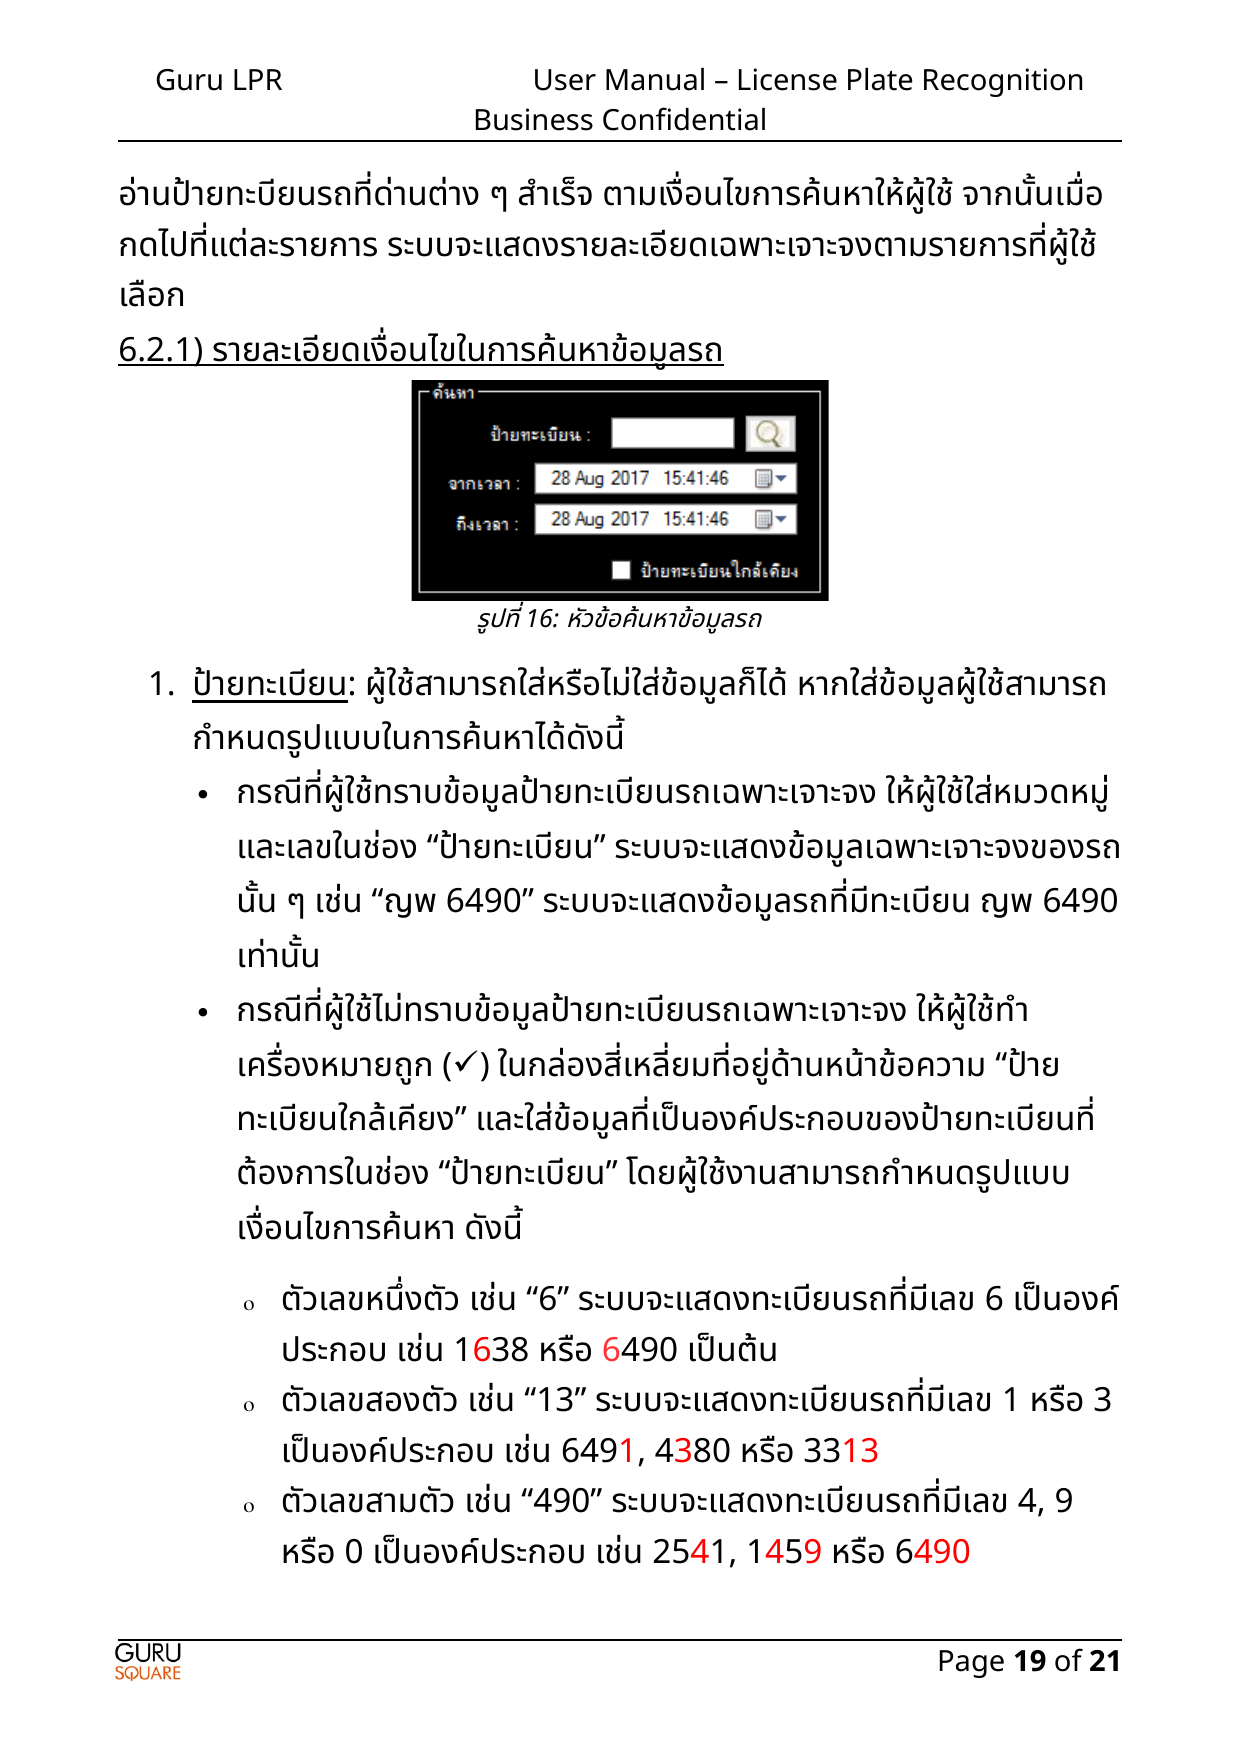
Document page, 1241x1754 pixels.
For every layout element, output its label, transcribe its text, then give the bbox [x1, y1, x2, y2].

list กรณีที่ผู้ใช้ไม่ทราบข้อมูลป้ายทะเบียนรถเฉพาะเจาะจง ให้ผู้ใช้ทำเครื่องหมายถูก () ในกล่องสี่เหลี่ยมที่อยู่ด้านหน้าข้อความ “ป้ายทะเบียนใกล้เคียง” และใส่ข้อมูลที่เป็นองค์ประกอบของป้ายทะเบียนที่ต้องการในช่อง “ป้ายทะเบียน” โดยผู้ใช้งานสามารถกำหนดรูปแบบเงื่อนไขการค้นหา ดังนี้ [199, 986, 1122, 1254]
subtitle 6.2.1) รายละเอียดเงื่อนไขในการค้นหาข้อมูลรถ [118, 326, 1122, 376]
list ตัวเลขหนึ่งตัว เช่น “6” ระบบจะแสดงทะเบียนรถที่มีเลข 6 เป็นองค์ประกอบ เช่น 1638 หรือ 6490 เป็นต้น [243, 1275, 1122, 1376]
text รูปที่ 16: หัวข้อค้นหาข้อมูลรถ [118, 600, 1122, 638]
picture [113, 1641, 183, 1682]
list ป้ายทะเบียน: ผู้ใช้สามารถใส่หรือไม่ใส่ข้อมูลก็ได้ หากใส่ข้อมูลผู้ใช้สามารถกำหนดรูปแบบในการค้นหาได้ดังนี้ [148, 659, 1122, 764]
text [118, 170, 1122, 321]
picture [411, 380, 829, 601]
list ตัวเลขสามตัว เช่น “490” ระบบจะแสดงทะเบียนรถที่มีเลข 4, 9 หรือ 0 เป็นองค์ประกอบ เช่น 2541, 1459 หรือ 6490 [243, 1477, 1122, 1578]
list กรณีที่ผู้ใช้ทราบข้อมูลป้ายทะเบียนรถเฉพาะเจาะจง ให้ผู้ใช้ใส่หมวดหมู่และเลขในช่อง “ป้ายทะเบียน” ระบบจะแสดงข้อมูลเฉพาะเจาะจงของรถนั้น ๆ เช่น “ญพ 6490” ระบบจะแสดงข้อมูลรถที่มีทะเบียน ญพ 6490 เท่านั้น [199, 768, 1122, 982]
list ตัวเลขสองตัว เช่น “13” ระบบจะแสดงทะเบียนรถที่มีเลข 1 หรือ 3 เป็นองค์ประกอบ เช่น 6491, 4380 หรือ 3313 [243, 1376, 1122, 1477]
